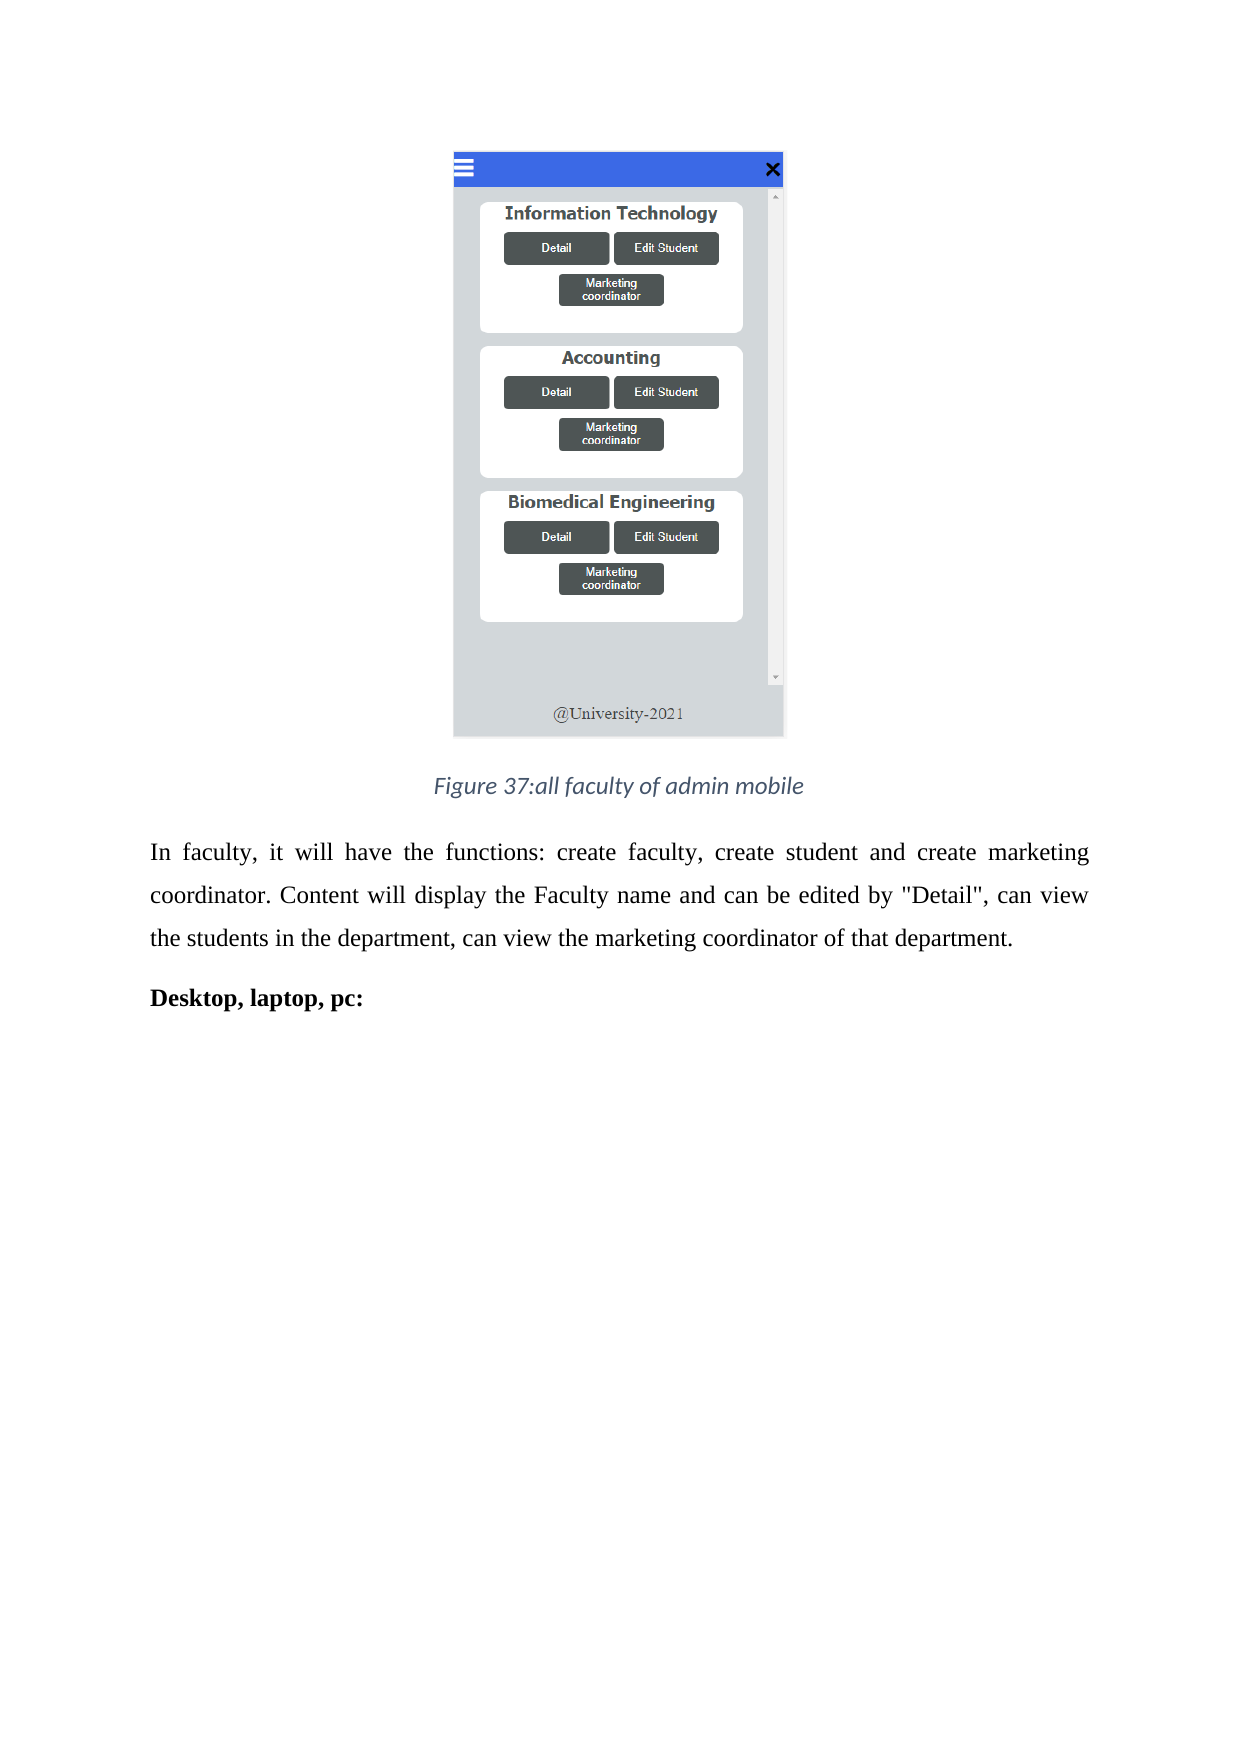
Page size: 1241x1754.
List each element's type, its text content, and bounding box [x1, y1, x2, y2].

text Desktop, laptop, pc: [150, 983, 1090, 1011]
text In faculty, it will have the functions: create faculty, create student and create marketing coordinator. Content will display the Faculty name and can be edited by "Detail", can view the students in the department, can view the marketing coordinator of that department. [150, 837, 1090, 952]
text Figure 37:all faculty of admin mobile [150, 770, 1090, 801]
picture [452, 150, 788, 739]
